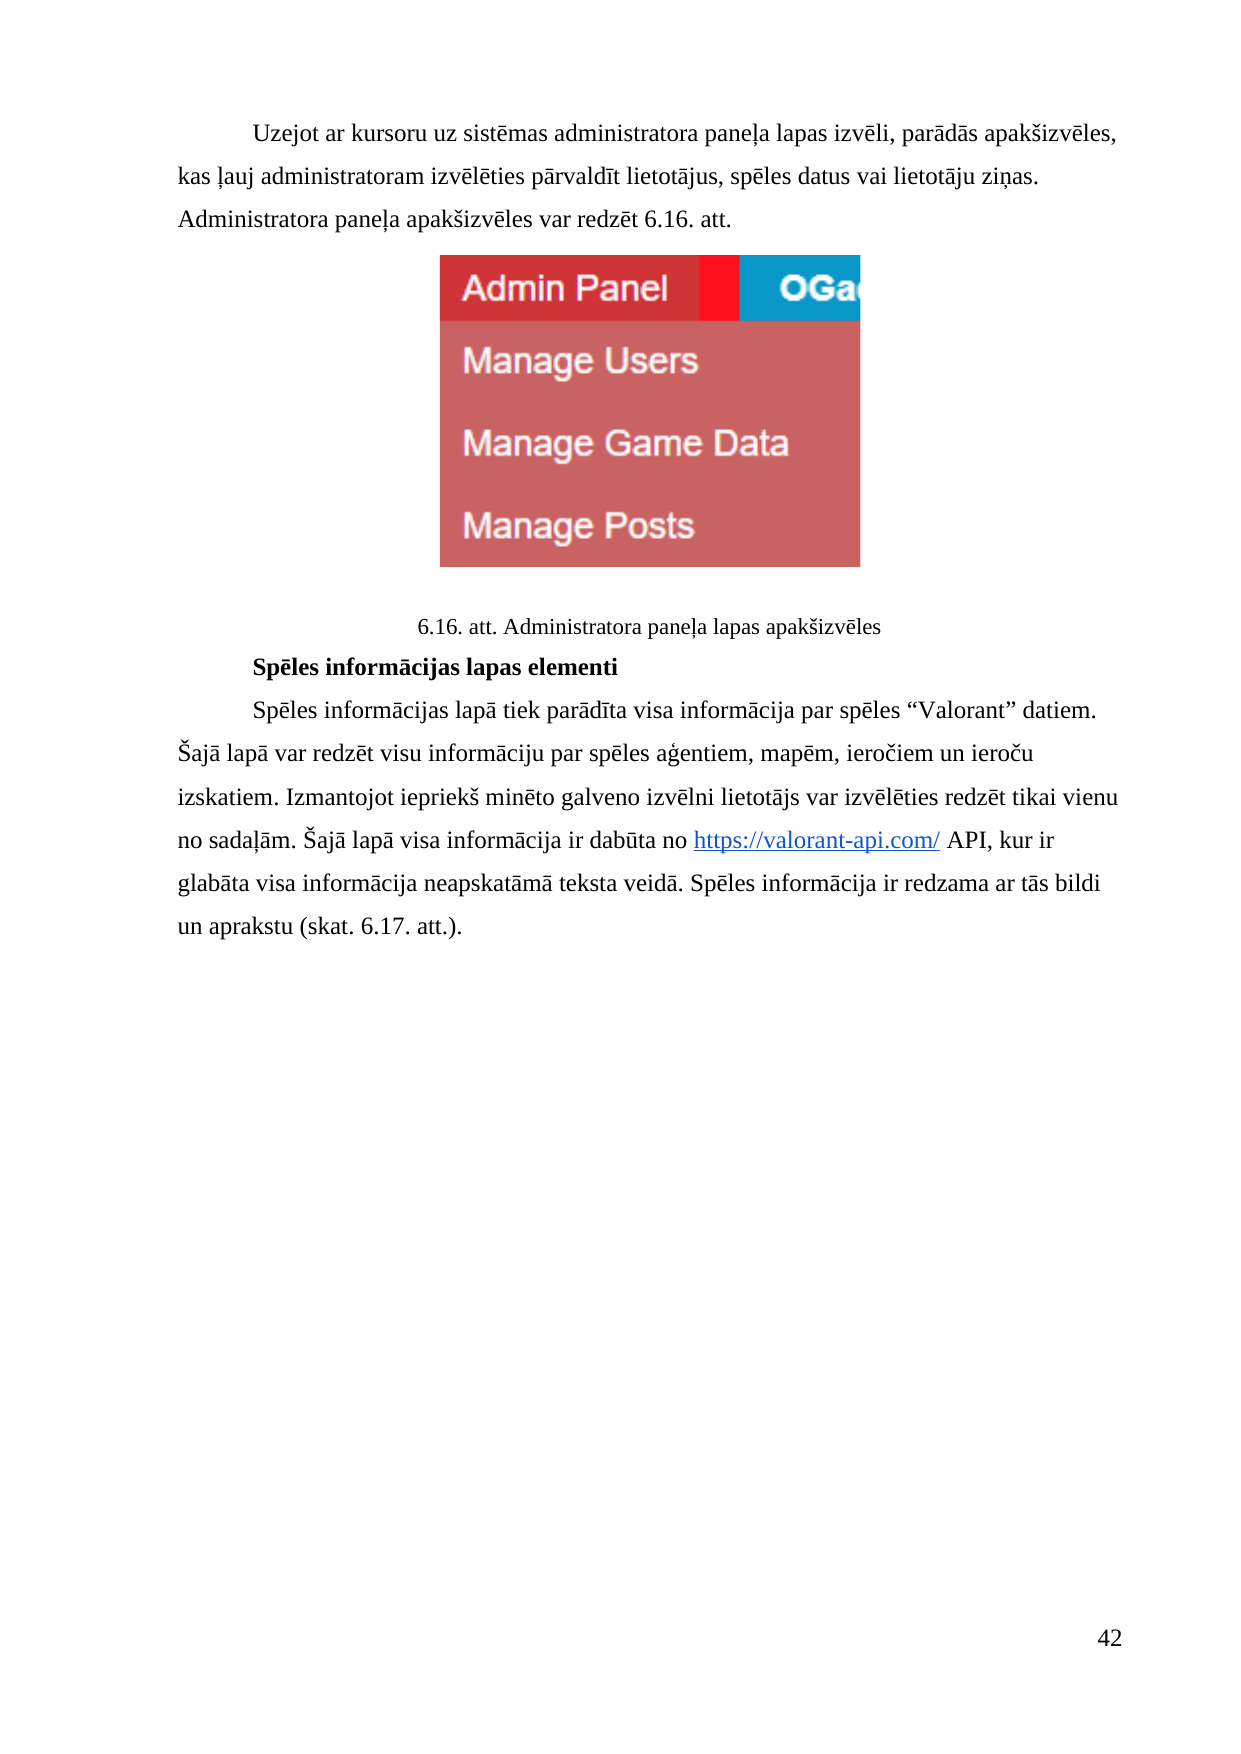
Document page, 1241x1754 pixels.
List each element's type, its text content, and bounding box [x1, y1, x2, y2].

picture [780, 275, 861, 301]
text Spēles informācijas lapas elementi [177, 652, 1122, 681]
text Uzejot ar kursoru uz sistēmas administratora paneļa lapas izvēli, parādās apakšizvēles, kas ļauj administratoram izvēlēties pārvaldīt lietotājus, spēles datus vai lietotāju ziņas. Administratora paneļa apakšizvēles var redzēt 6.16. att. [177, 118, 1122, 233]
text Spēles informācijas lapā tiek parādīta visa informācija par spēles “Valorant” datiem. Šajā lapā var redzēt visu informāciju par spēles aģentiem, mapēm, ieročiem un ieroču izskatiem. Izmantojot iepriekš minēto galveno izvēlni lietotājs var izvēlēties redzēt tikai vienu no sadaļām. Šajā lapā visa informācija ir dabūta no https://valorant-api.com/ API, kur ir glabāta visa informācija neapskatāmā teksta veidā. Spēles informācija ir redzama ar tās bildi un aprakstu (skat. 6.17. att.). [177, 695, 1122, 940]
picture [439, 255, 861, 567]
